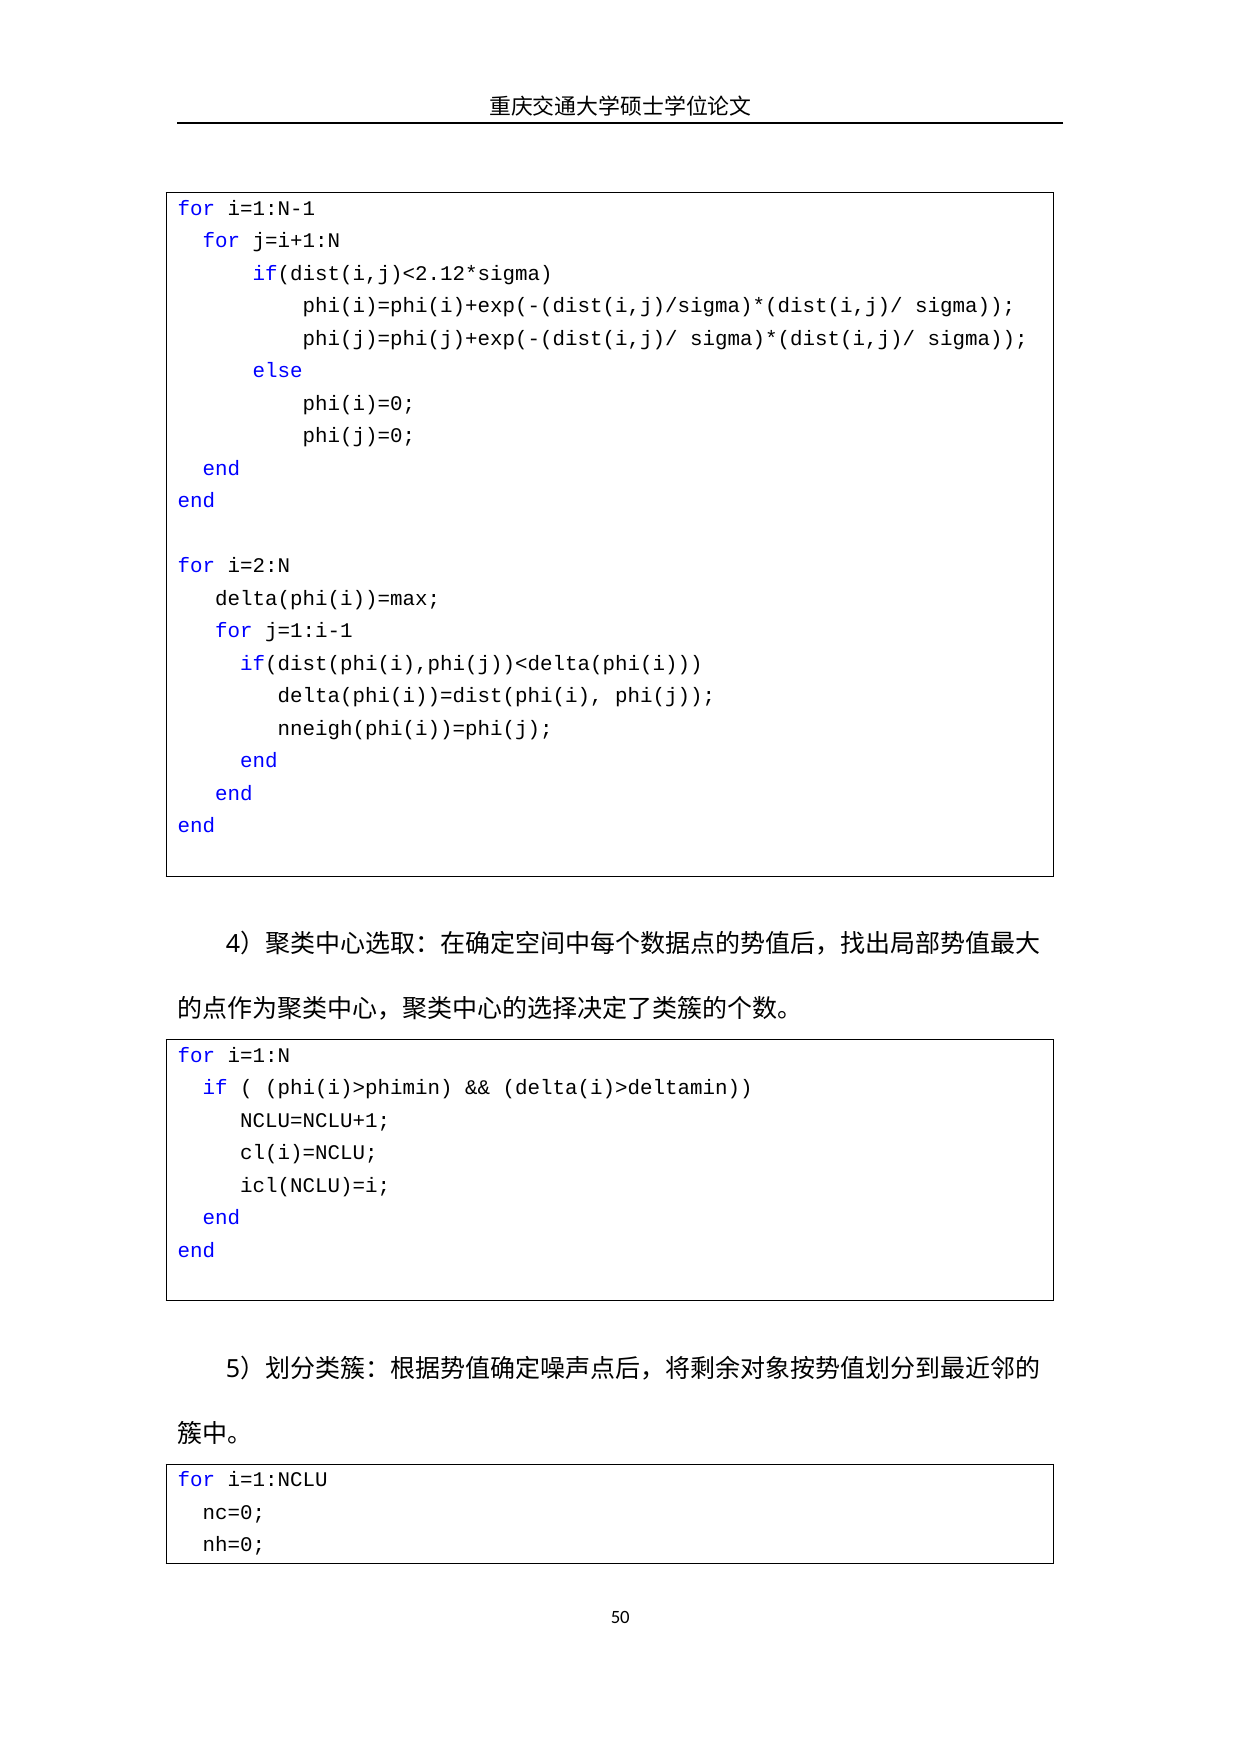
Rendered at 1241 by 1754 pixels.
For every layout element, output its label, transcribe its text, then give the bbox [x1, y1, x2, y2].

text 5）划分类簇：根据势值确定噪声点后，将剩余对象按势值划分到最近邻的簇中。 [177, 1334, 1063, 1464]
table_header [167, 1465, 1053, 1562]
text 4）聚类中心选取：在确定空间中每个数据点的势值后，找出局部势值最大的点作为聚类中心，聚类中心的选择决定了类簇的个数。 [177, 909, 1063, 1039]
table_header for i=1:N-1 for j=i+1:N if(dist(i,j)<2.12*sigma) phi(i)=phi(i)+exp(-(dist(i,j)/sigma)*(dist(i,j)/ sigma)); phi(j)=phi(j)+exp(-(dist(i,j)/ sigma)*(dist(i,j)/ sigma)); else phi(i)=0; phi(j)=0; end end for i=2:N delta(phi(i))=max; for j=1:i-1 if(dist(phi(i),phi(j))<delta(phi(i))) delta(phi(i))=dist(phi(i), phi(j)); nneigh(phi(i))=phi(j); end end end [167, 193, 1053, 876]
table_header for i=1:N if ( (phi(i)>phimin) && (delta(i)>deltamin)) NCLU=NCLU+1; cl(i)=NCLU; icl(NCLU)=i; end end [167, 1040, 1053, 1300]
